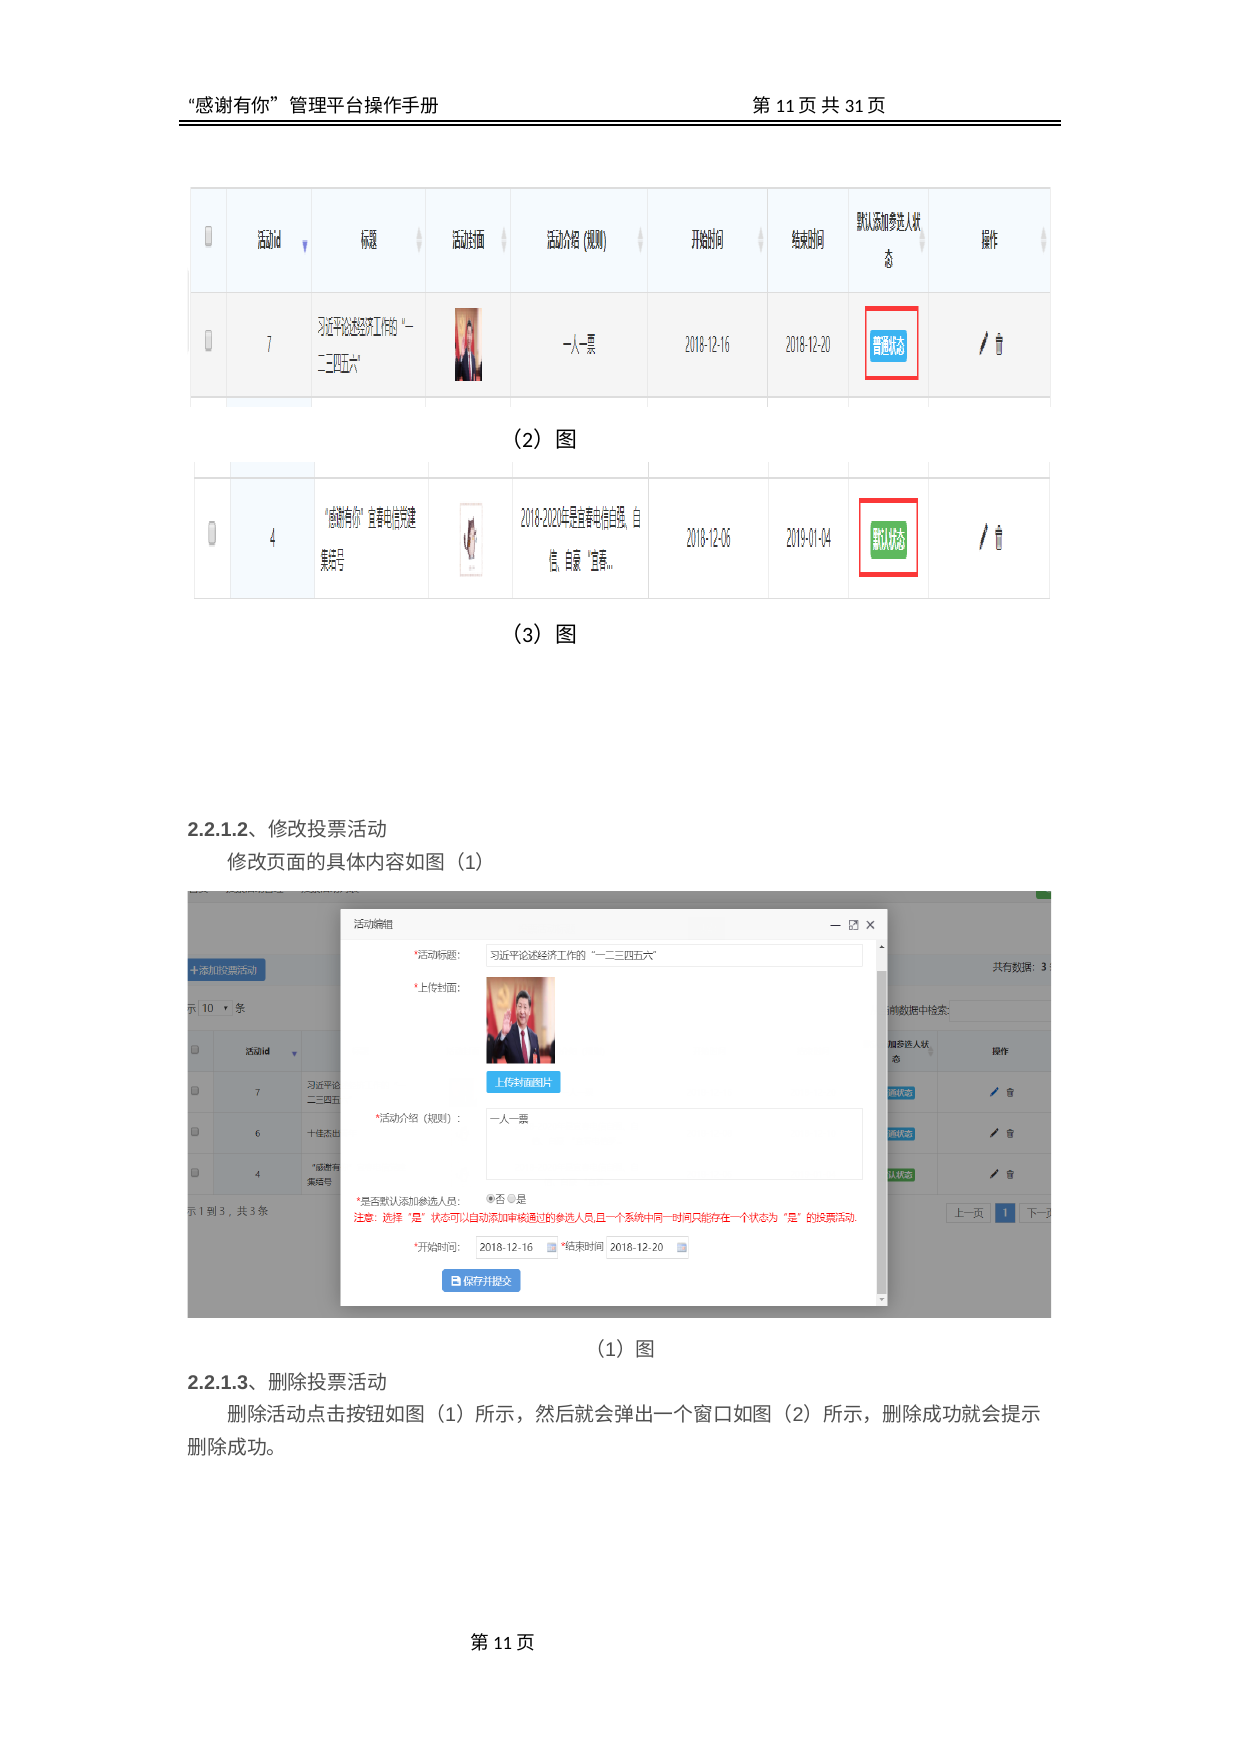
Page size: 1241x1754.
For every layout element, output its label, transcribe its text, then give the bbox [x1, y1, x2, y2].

text （1）图 [187, 1332, 1053, 1364]
list 图 [500, 422, 1053, 454]
picture [187, 462, 1053, 610]
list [187, 1397, 1053, 1462]
picture [187, 891, 1052, 1318]
list 2.2.1.3、删除投票活动 [187, 1364, 1053, 1397]
list 图 [500, 617, 1053, 649]
text 2.2.1.2、修改投票活动 [187, 812, 1053, 844]
picture [187, 177, 1053, 407]
